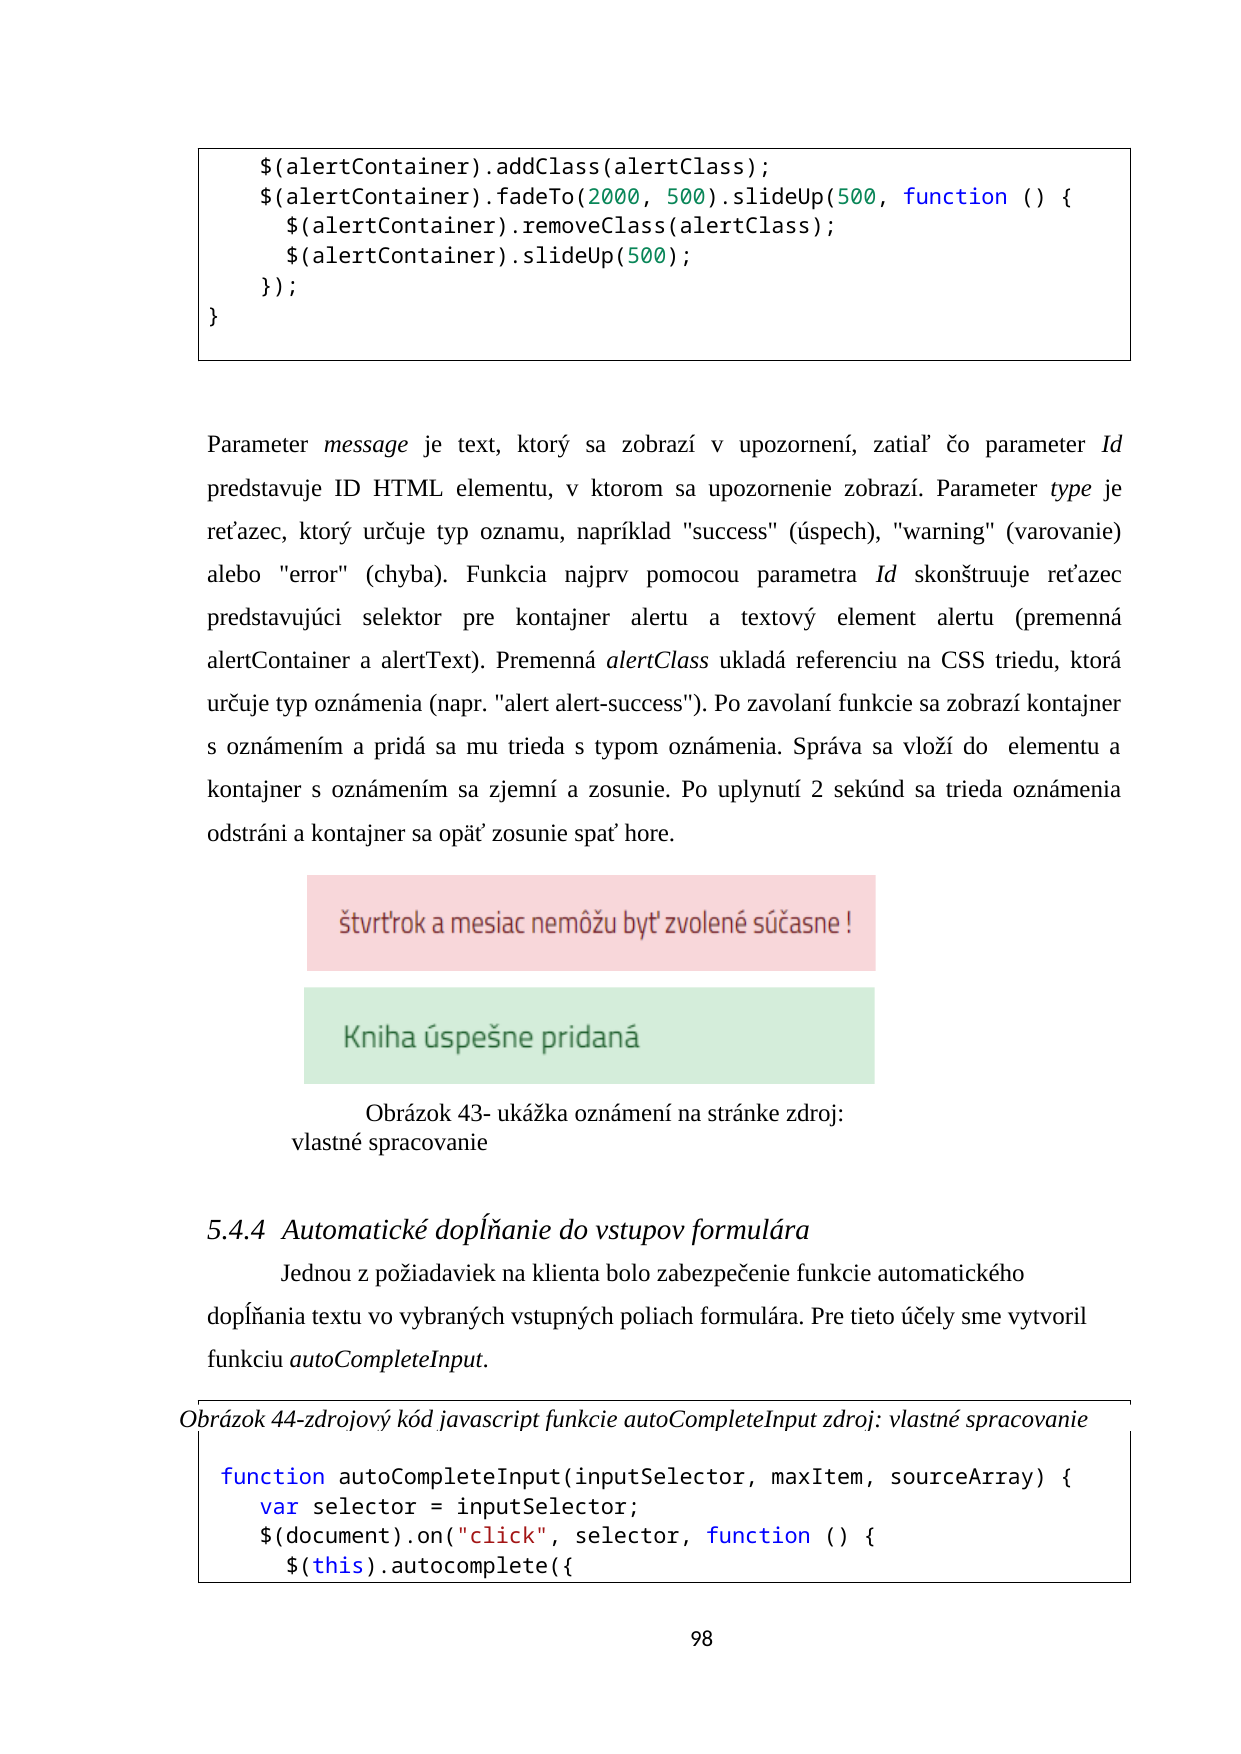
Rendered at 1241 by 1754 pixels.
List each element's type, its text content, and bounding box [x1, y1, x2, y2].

text Parameter message je text, ktorý sa zobrazí v upozornení, zatiaľ čo parameter Id predstavuje ID HTML elementu, v ktorom sa upozornenie zobrazí. Parameter type je reťazec, ktorý určuje typ oznamu, napríklad "success" (úspech), "warning" (varovanie) alebo "error" (chyba). Funkcia najprv pomocou parametra Id skonštruuje reťazec predstavujúci selektor pre kontajner alertu a textový element alertu (premenná alertContainer a alertText). Premenná alertClass ukladá referenciu na CSS triedu, ktorá určuje typ oznámenia (napr. "alert alert-success"). Po zavolaní funkcie sa zobrazí kontajner s oznámením a pridá sa mu trieda s typom oznámenia. Správa sa vloží do elementu a kontajner s oznámením sa zjemní a zosunie. Po uplynutí 2 sekúnd sa trieda oznámenia odstráni a kontajner sa opäť zosunie spať hore. [207, 429, 1122, 846]
text Jednou z požiadaviek na klienta bolo zabezpečenie funkcie automatického dopĺňania textu vo vybraných vstupných poliach formulára. Pre tieto účely sme vytvoril funkciu autoCompleteInput. [207, 1258, 1122, 1373]
text $(alertContainer).removeClass(alertClass); [207, 210, 1122, 240]
text $(this).autocomplete({ [199, 1547, 1130, 1582]
text $(alertContainer).addClass(alertClass); [199, 149, 1130, 181]
picture [307, 875, 876, 971]
text $(alertContainer).fadeTo(2000, 500).slideUp(500, function () { [207, 181, 1122, 210]
text $(alertContainer).slideUp(500); [207, 240, 1122, 270]
text } [207, 300, 1122, 329]
text }); [207, 270, 1122, 300]
text function autoCompleteInput(inputSelector, maxItem, sourceArray) { [199, 1431, 1130, 1491]
text var selector = inputSelector; [207, 1491, 1122, 1521]
picture [304, 986, 875, 1084]
text $(document).on("click", selector, function () { [207, 1521, 1122, 1547]
